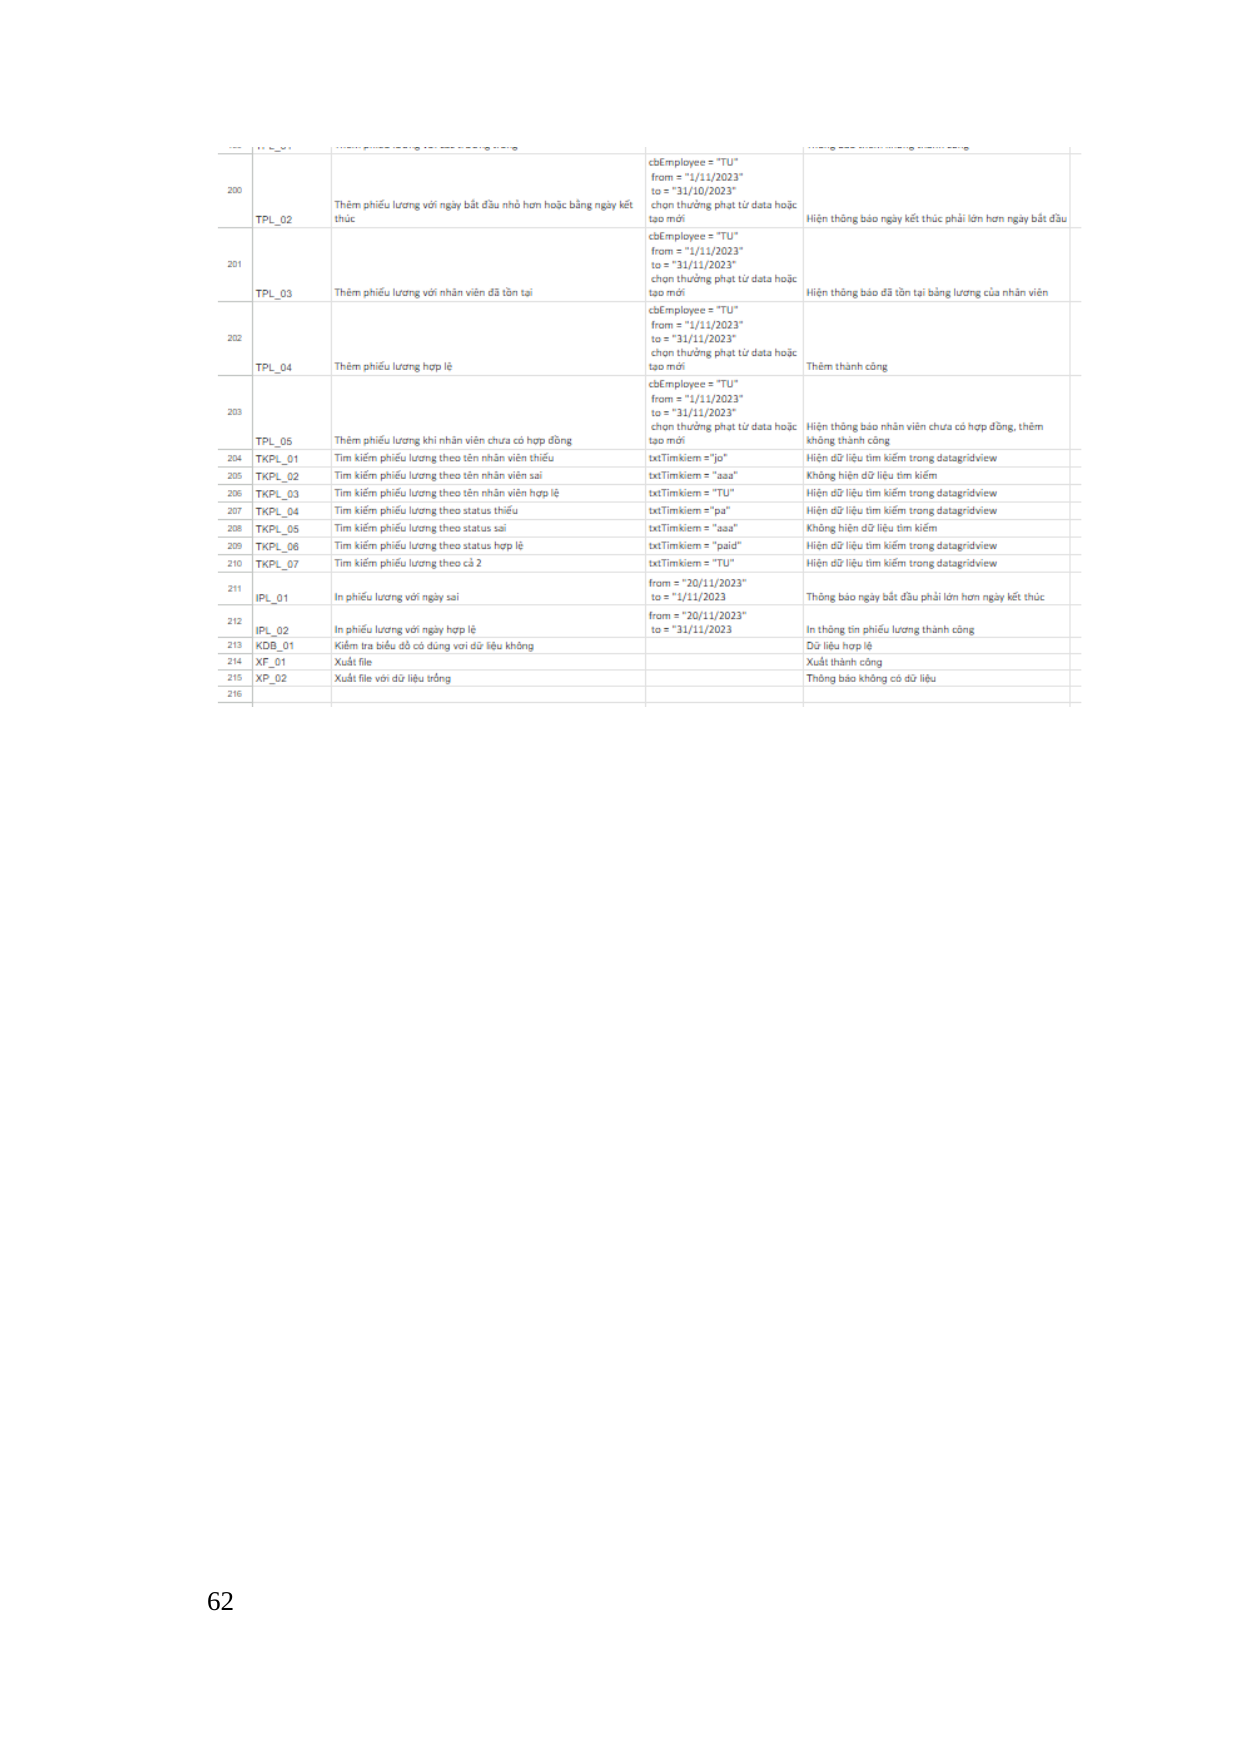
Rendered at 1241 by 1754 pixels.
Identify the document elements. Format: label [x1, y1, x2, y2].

picture [217, 147, 1082, 707]
